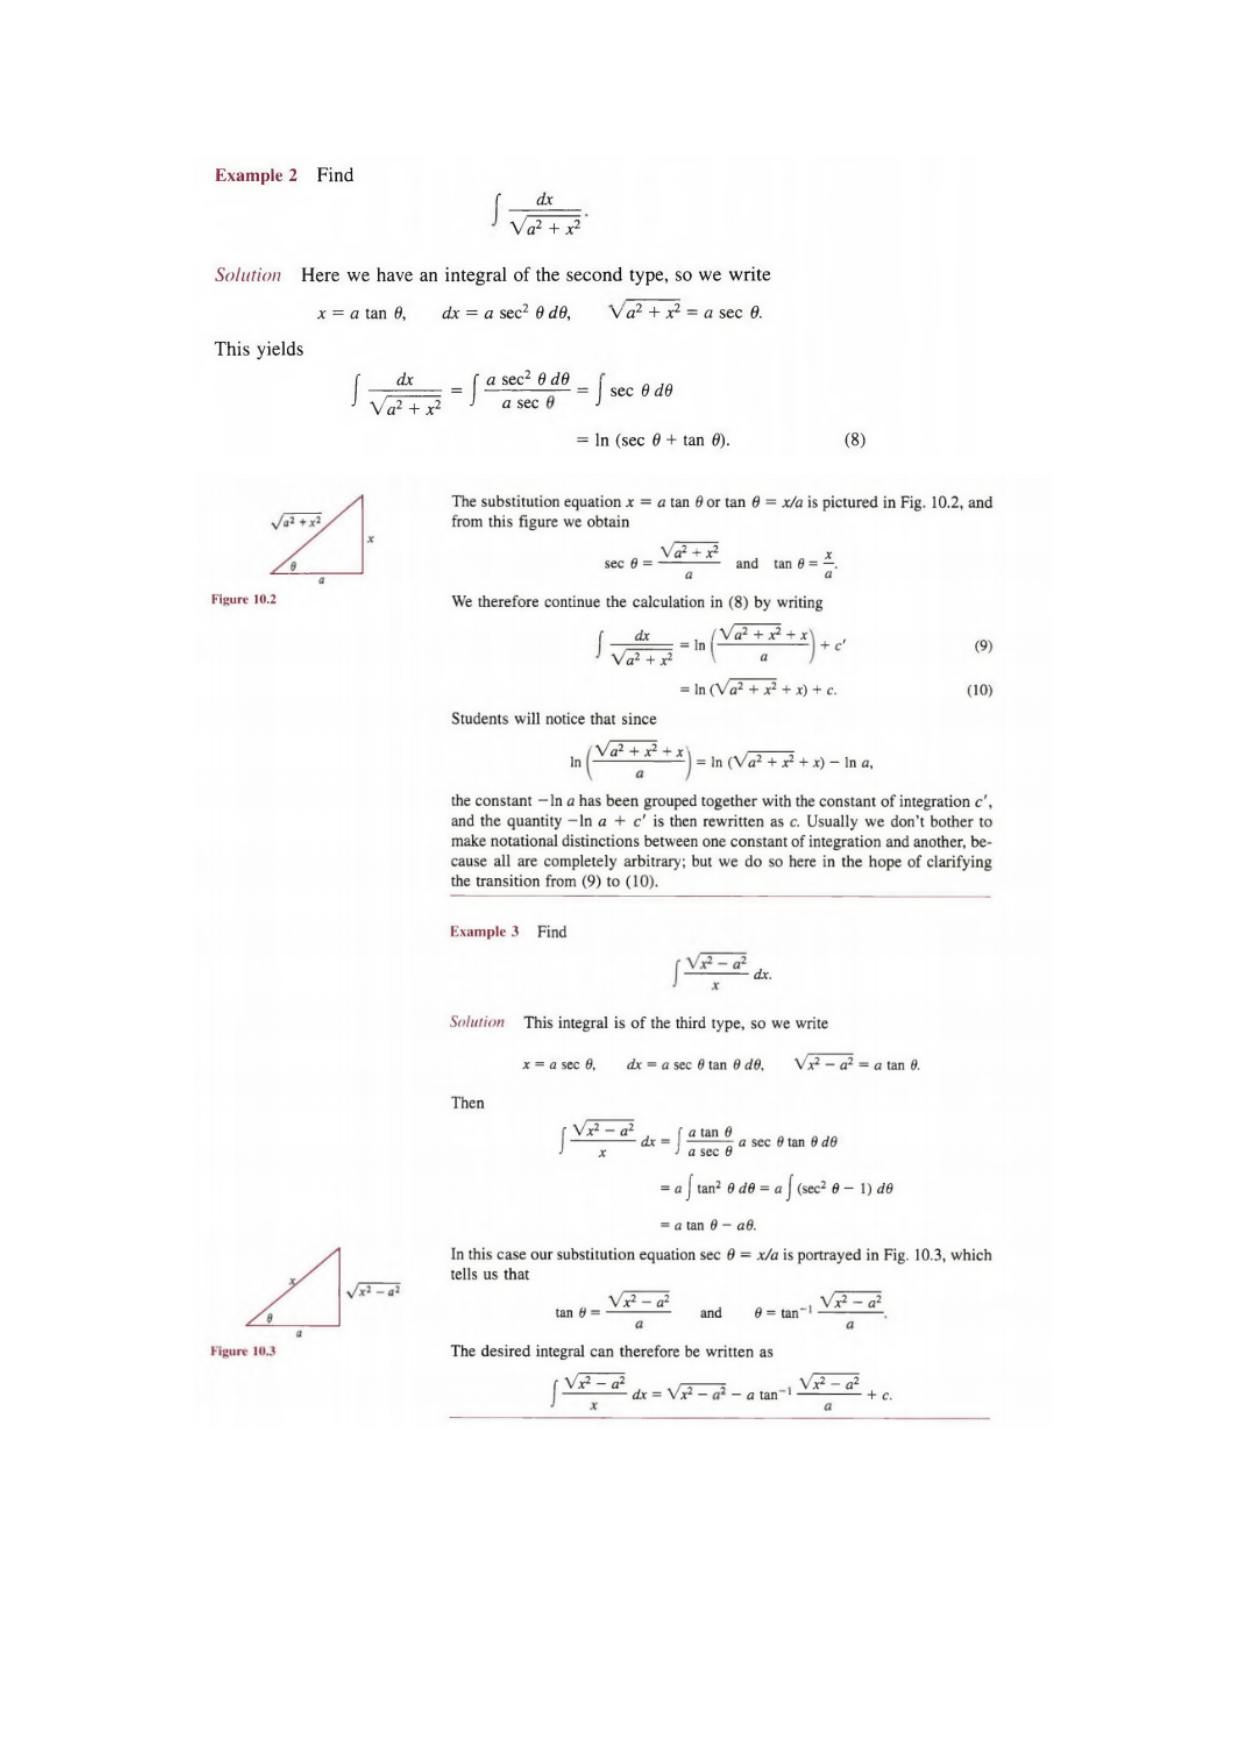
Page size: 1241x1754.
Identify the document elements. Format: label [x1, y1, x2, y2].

picture [187, 152, 1053, 1432]
